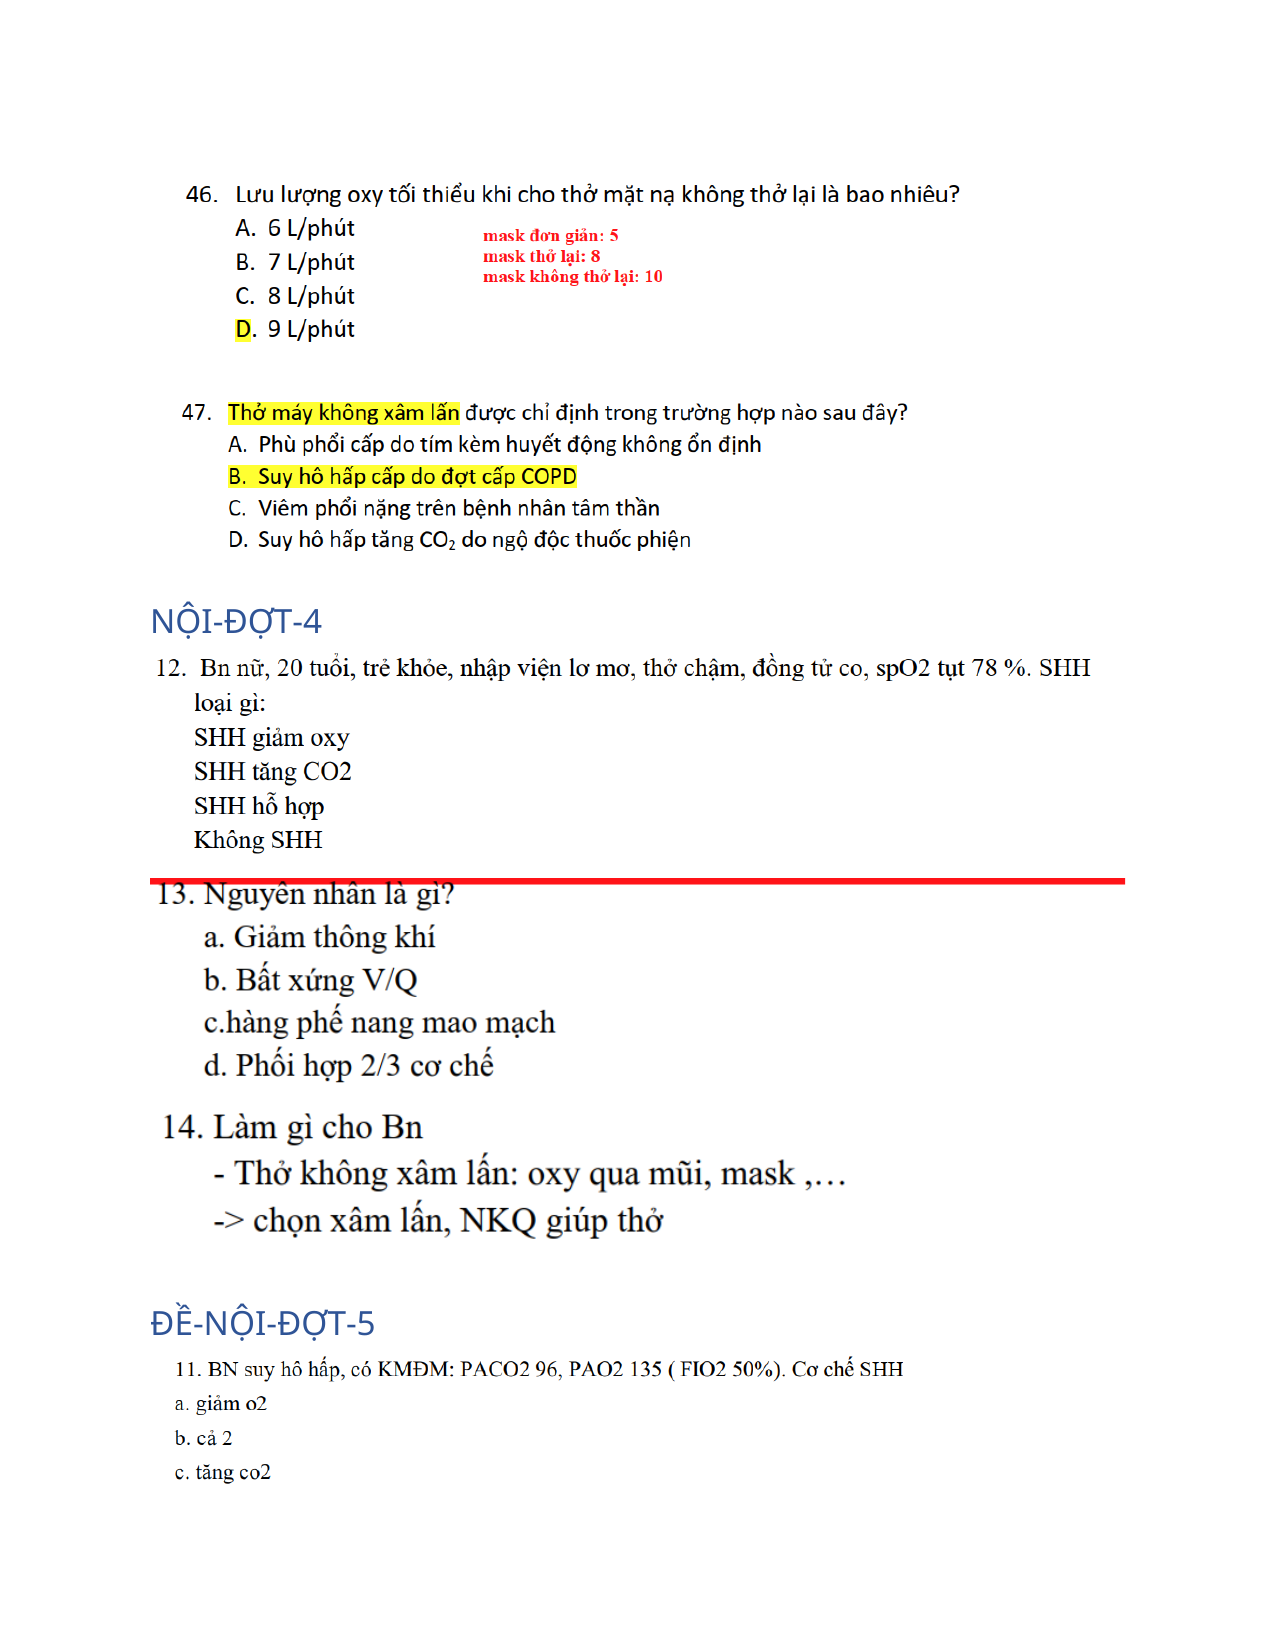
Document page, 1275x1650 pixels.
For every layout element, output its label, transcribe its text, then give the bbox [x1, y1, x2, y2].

subtitle ĐỀ-NỘI-ĐỢT-5 [150, 1299, 1125, 1345]
picture [150, 1110, 1125, 1273]
picture [150, 377, 1125, 571]
picture [150, 878, 1125, 1092]
picture [150, 647, 1125, 860]
picture [150, 150, 1125, 359]
picture [150, 1348, 1125, 1498]
subtitle NỘI-ĐỢT-4 [150, 598, 1125, 644]
